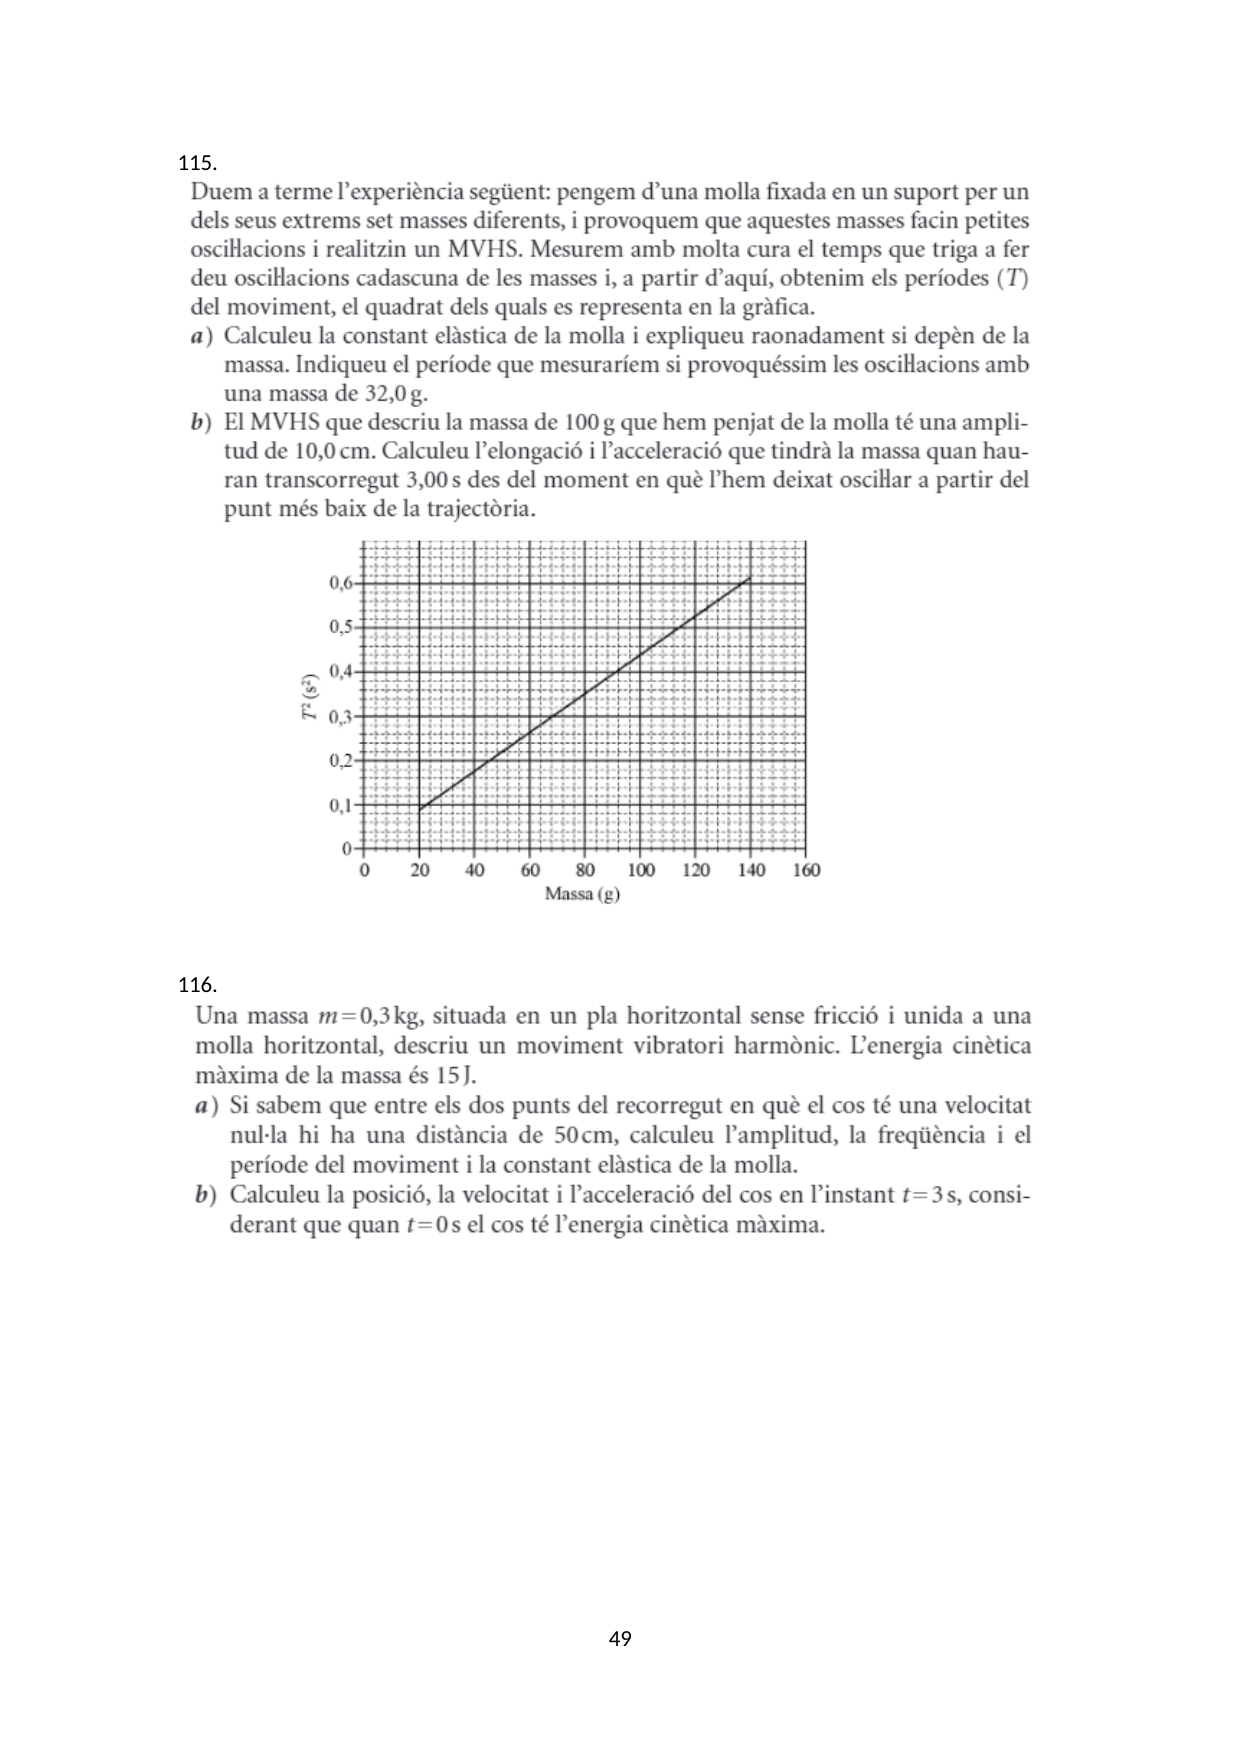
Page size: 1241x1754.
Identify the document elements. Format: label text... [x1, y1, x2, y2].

text 115. [177, 148, 1063, 175]
text 116. [177, 970, 1063, 997]
picture [177, 997, 1063, 1270]
picture [177, 175, 1063, 914]
